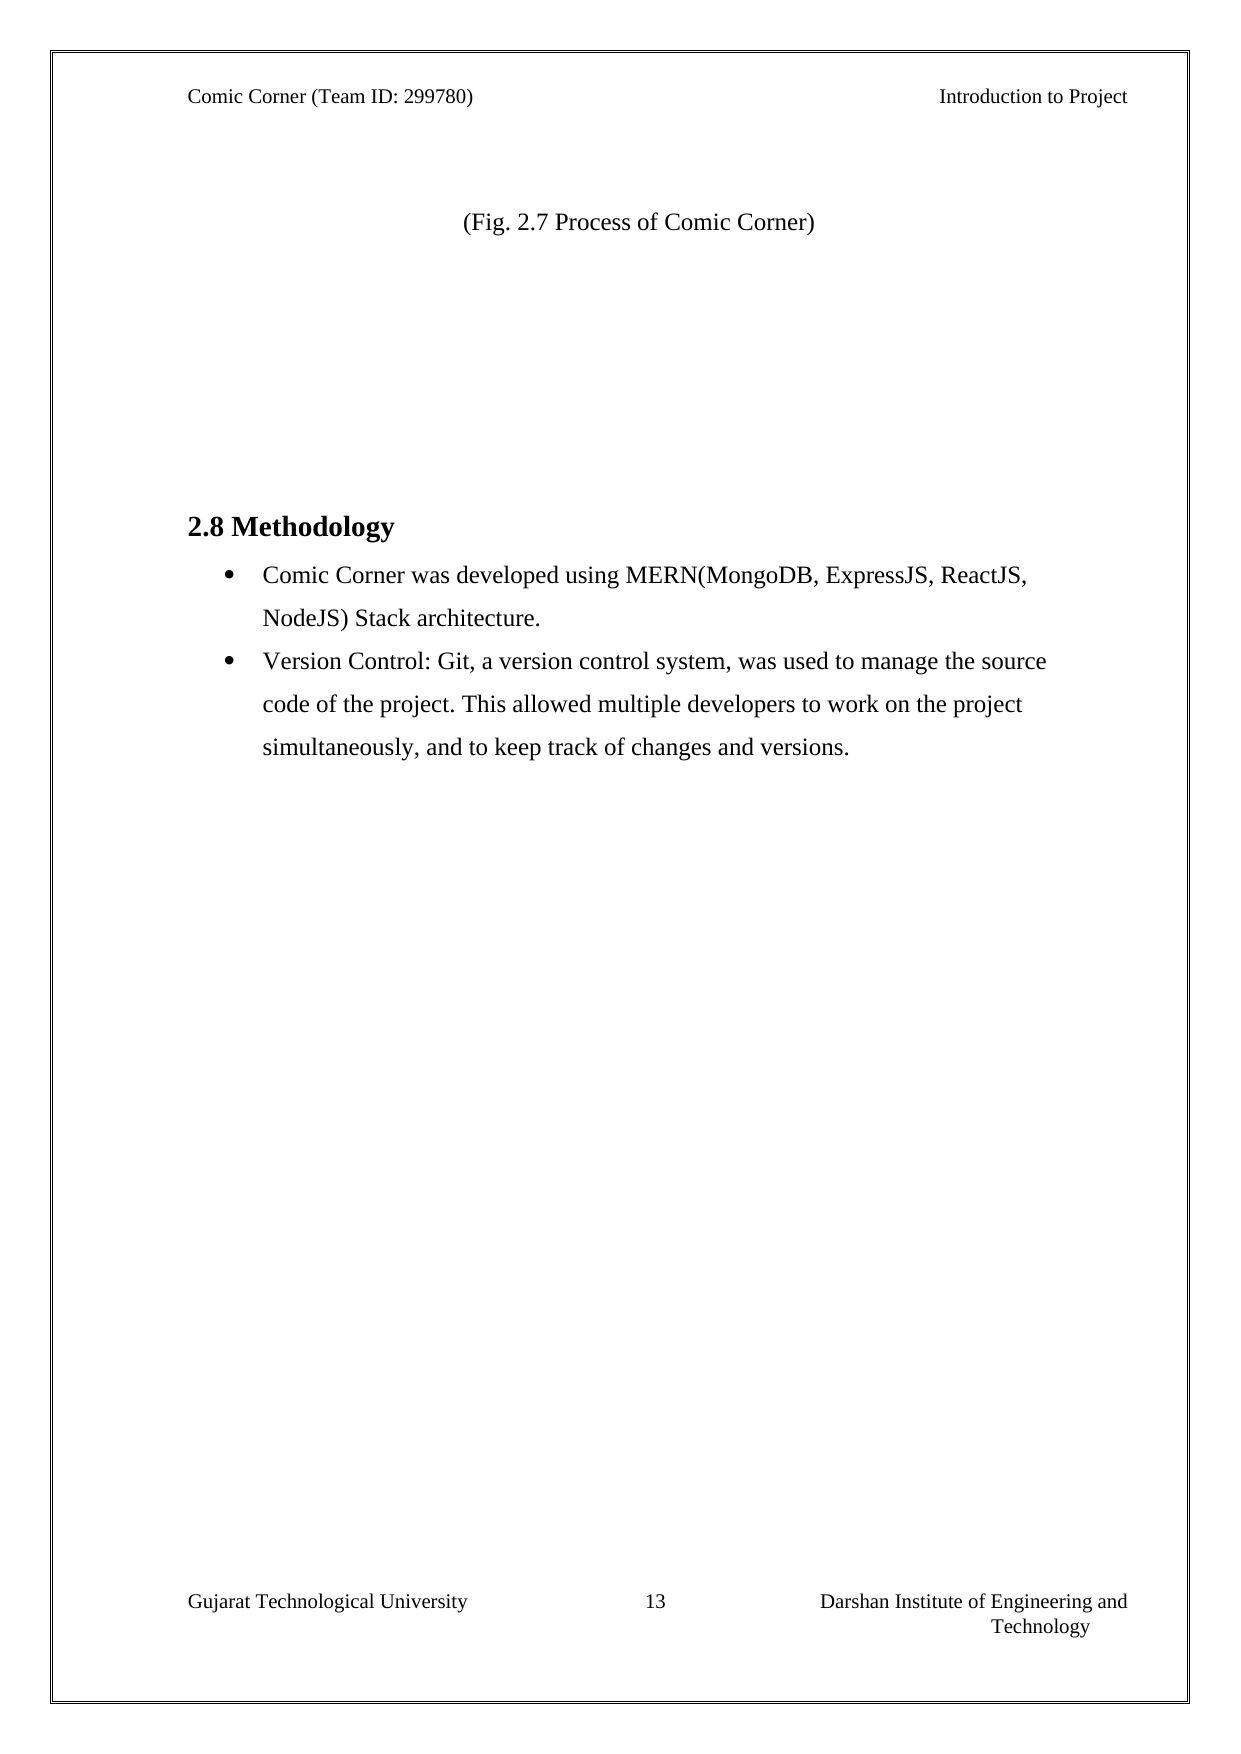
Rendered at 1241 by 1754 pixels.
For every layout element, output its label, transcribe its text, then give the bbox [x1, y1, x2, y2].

text (Fig. 2.7 Process of Comic Corner) [187, 207, 1090, 236]
list Comic Corner was developed using MERN(MongoDB, ExpressJS, ReactJS, NodeJS) Stack architecture. [225, 560, 1090, 632]
text 2.8 Methodology [187, 509, 1090, 543]
list Version Control: Git, a version control system, was used to manage the source code of the project. This allowed multiple developers to work on the project simultaneously, and to keep track of changes and versions. [225, 646, 1090, 761]
